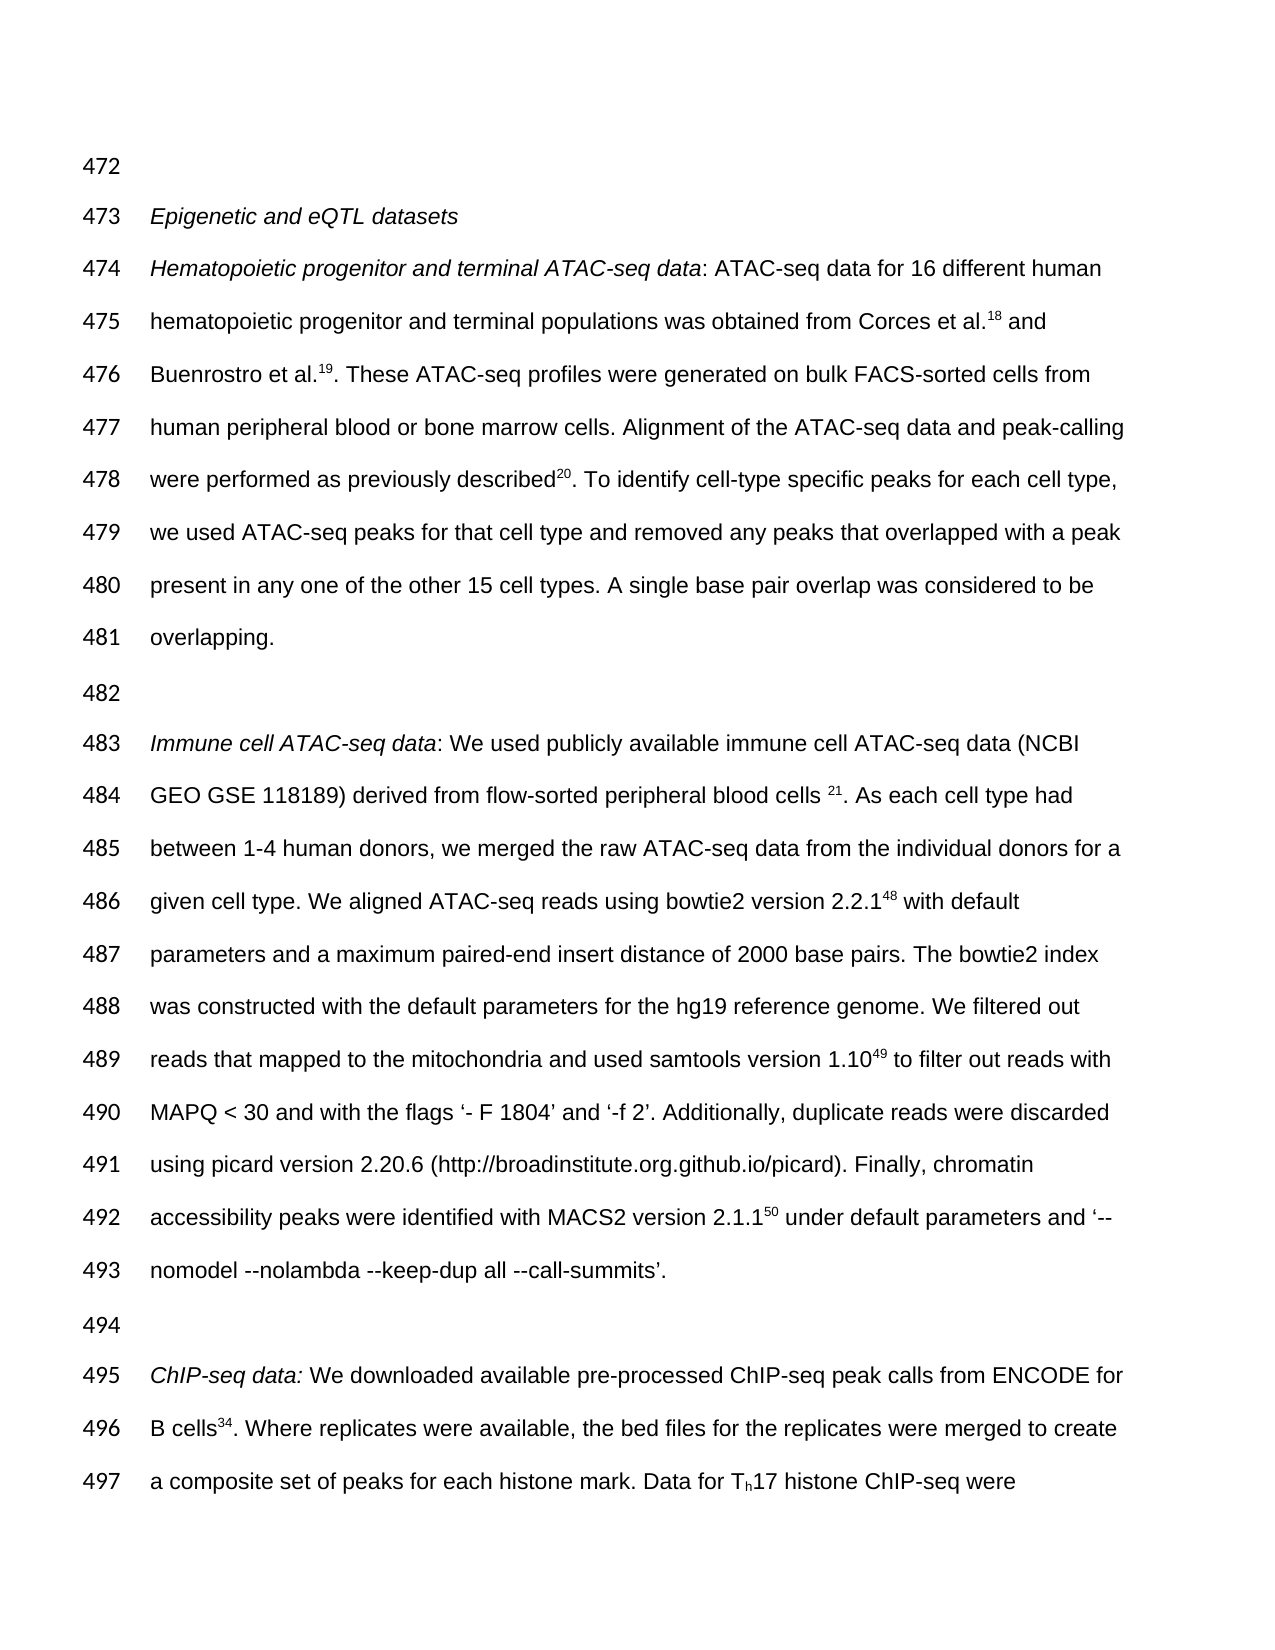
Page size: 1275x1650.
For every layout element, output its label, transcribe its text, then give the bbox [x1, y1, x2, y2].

text Hematopoietic progenitor and terminal ATAC-seq data: ATAC-seq data for 16 different human hematopoietic progenitor and terminal populations was obtained from Corces et al.18 and Buenrostro et al.19. These ATAC-seq profiles were generated on bulk FACS-sorted cells from human peripheral blood or bone marrow cells. Alignment of the ATAC-seq data and peak-calling were performed as previously described20. To identify cell-type specific peaks for each cell type, we used ATAC-seq peaks for that cell type and removed any peaks that overlapped with a peak present in any one of the other 15 cell types. A single base pair overlap was considered to be overlapping. [150, 255, 1125, 651]
text Epigenetic and eQTL datasets [150, 203, 1125, 229]
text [150, 1362, 1125, 1494]
text Immune cell ATAC-seq data: We used publicly available immune cell ATAC-seq data (NCBI GEO GSE 118189) derived from flow-sorted peripheral blood cells 21. As each cell type had between 1-4 human donors, we merged the raw ATAC-seq data from the individual donors for a given cell type. We aligned ATAC-seq reads using bowtie2 version 2.2.148 with default parameters and a maximum paired-end insert distance of 2000 base pairs. The bowtie2 index was constructed with the default parameters for the hg19 reference genome. We filtered out reads that mapped to the mitochondria and used samtools version 1.1049 to filter out reads with MAPQ < 30 and with the flags ‘- F 1804’ and ‘-f 2’. Additionally, duplicate reads were discarded using picard version 2.20.6 (http://broadinstitute.org.github.io/picard). Finally, chromatin accessibility peaks were identified with MACS2 version 2.1.150 under default parameters and ‘--nomodel --nolambda --keep-dup all --call-summits’. [150, 730, 1125, 1283]
